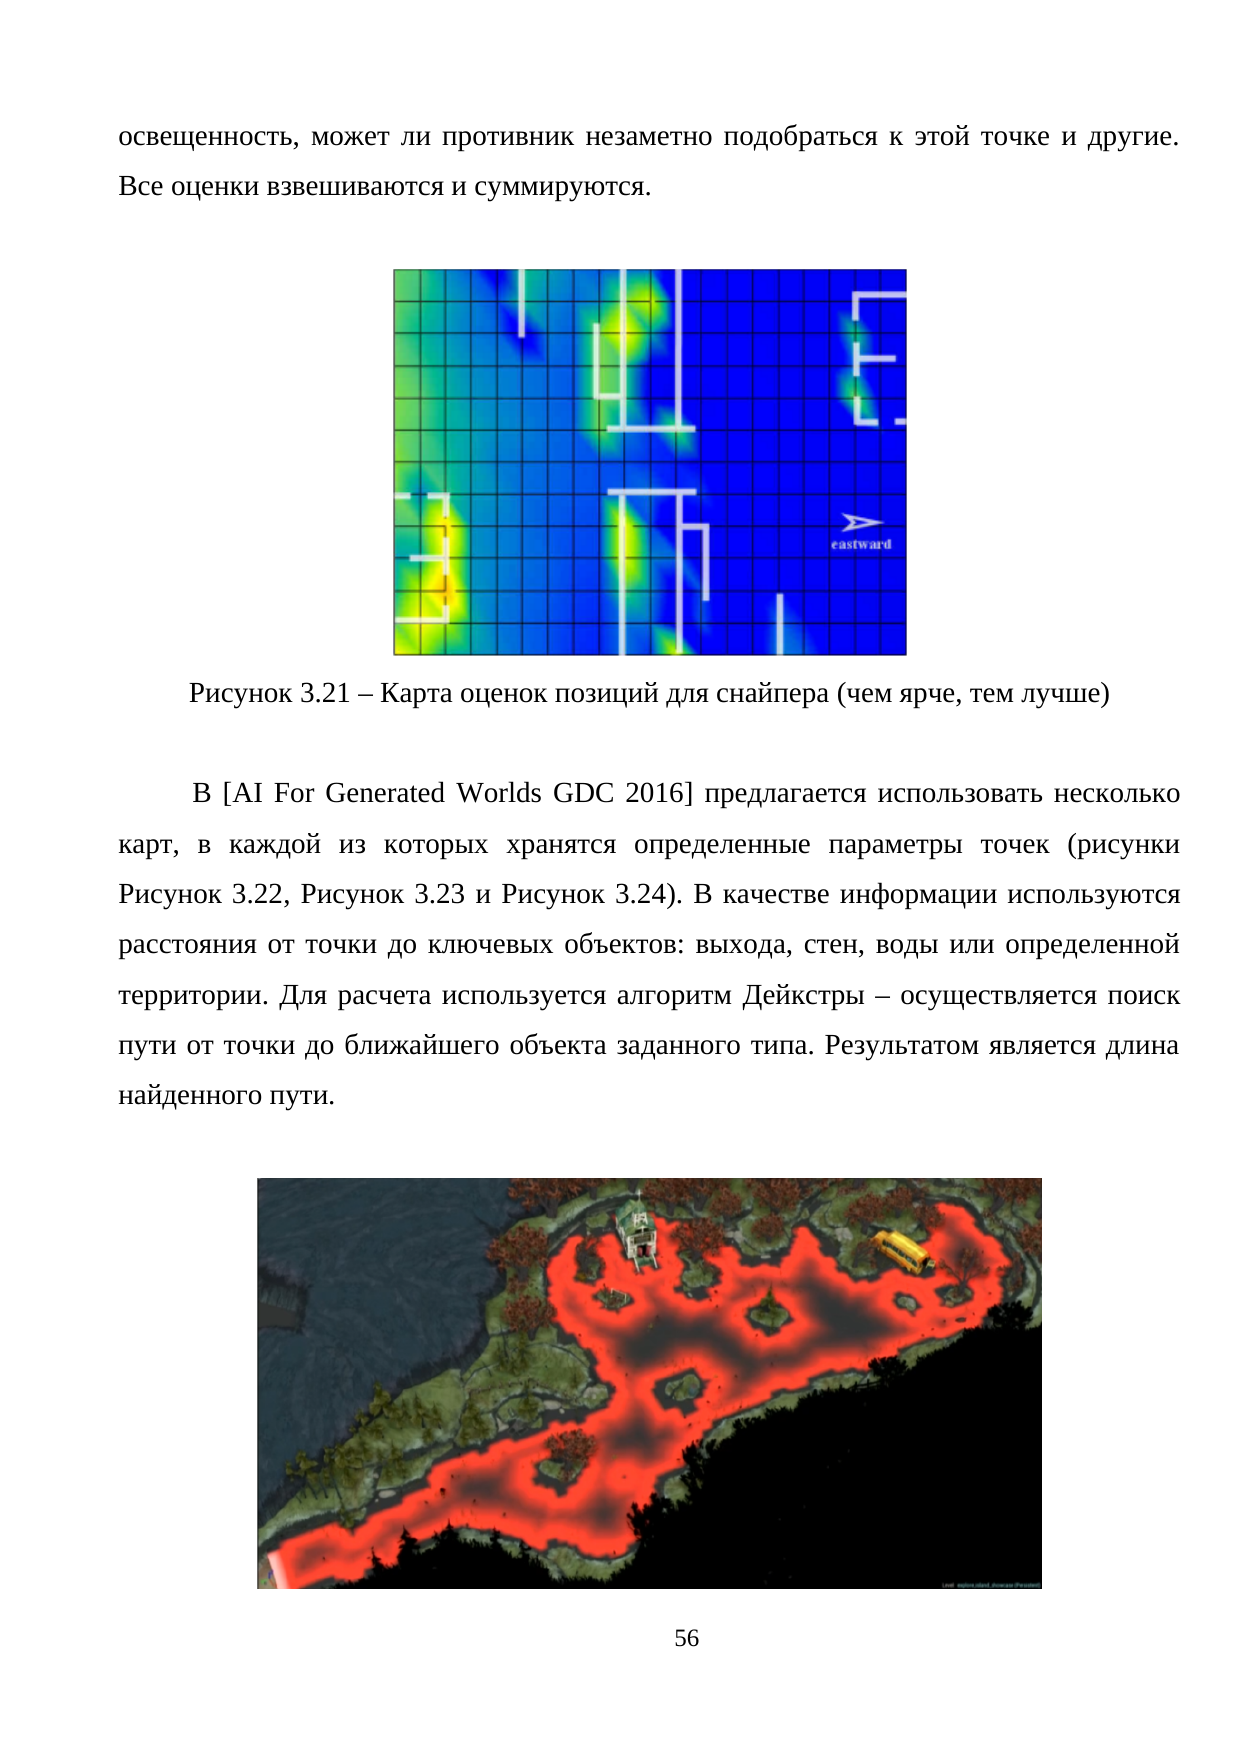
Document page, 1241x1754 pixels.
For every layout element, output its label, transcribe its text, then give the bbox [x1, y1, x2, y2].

picture [257, 1178, 1042, 1589]
picture [392, 269, 907, 659]
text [118, 118, 1181, 202]
